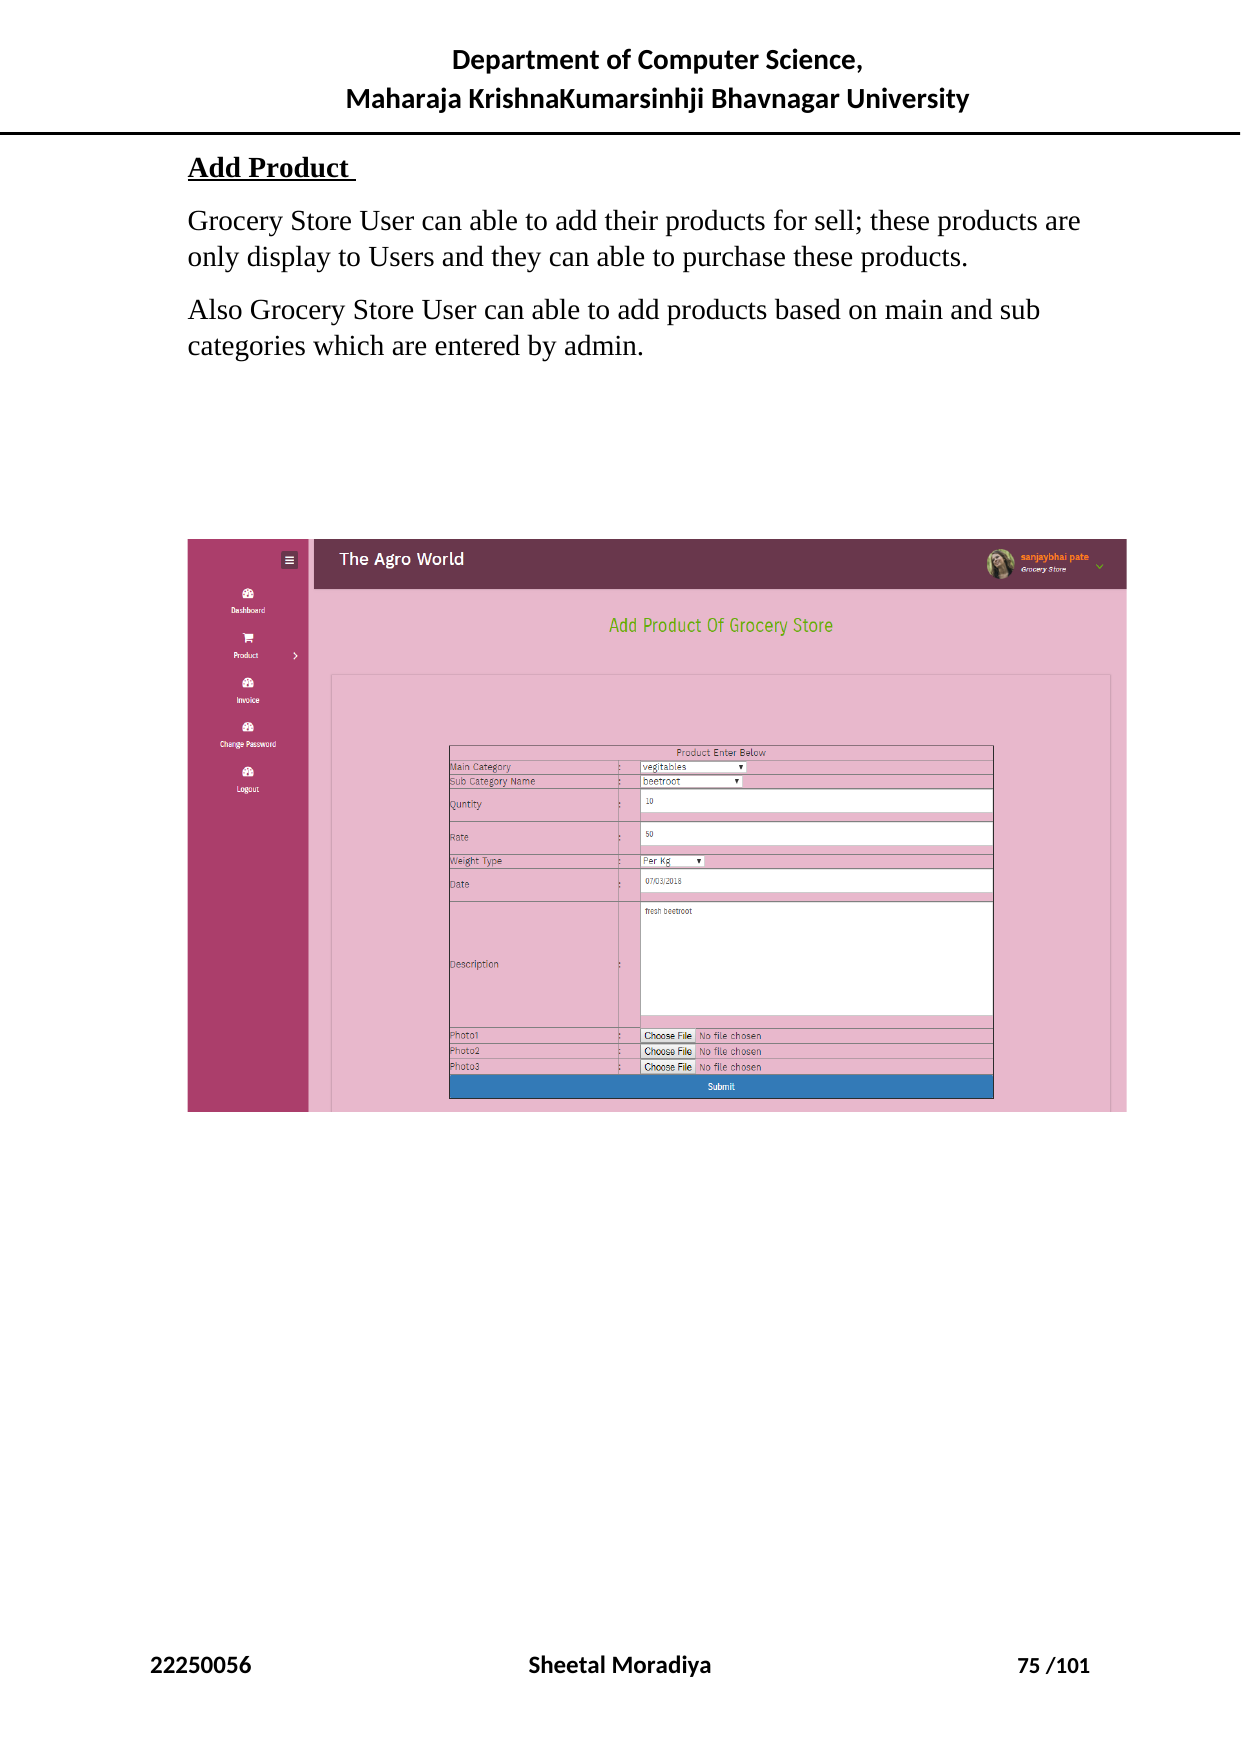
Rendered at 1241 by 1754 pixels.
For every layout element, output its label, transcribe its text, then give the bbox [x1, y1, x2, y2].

text Also Grocery Store User can able to add products based on main and sub categories which are entered by admin. [187, 292, 1090, 361]
text Add Product [187, 150, 1090, 183]
picture [187, 539, 1127, 1112]
text Grocery Store User can able to add their products for sell; these products are only display to Users and they can able to purchase these products. [187, 203, 1090, 272]
